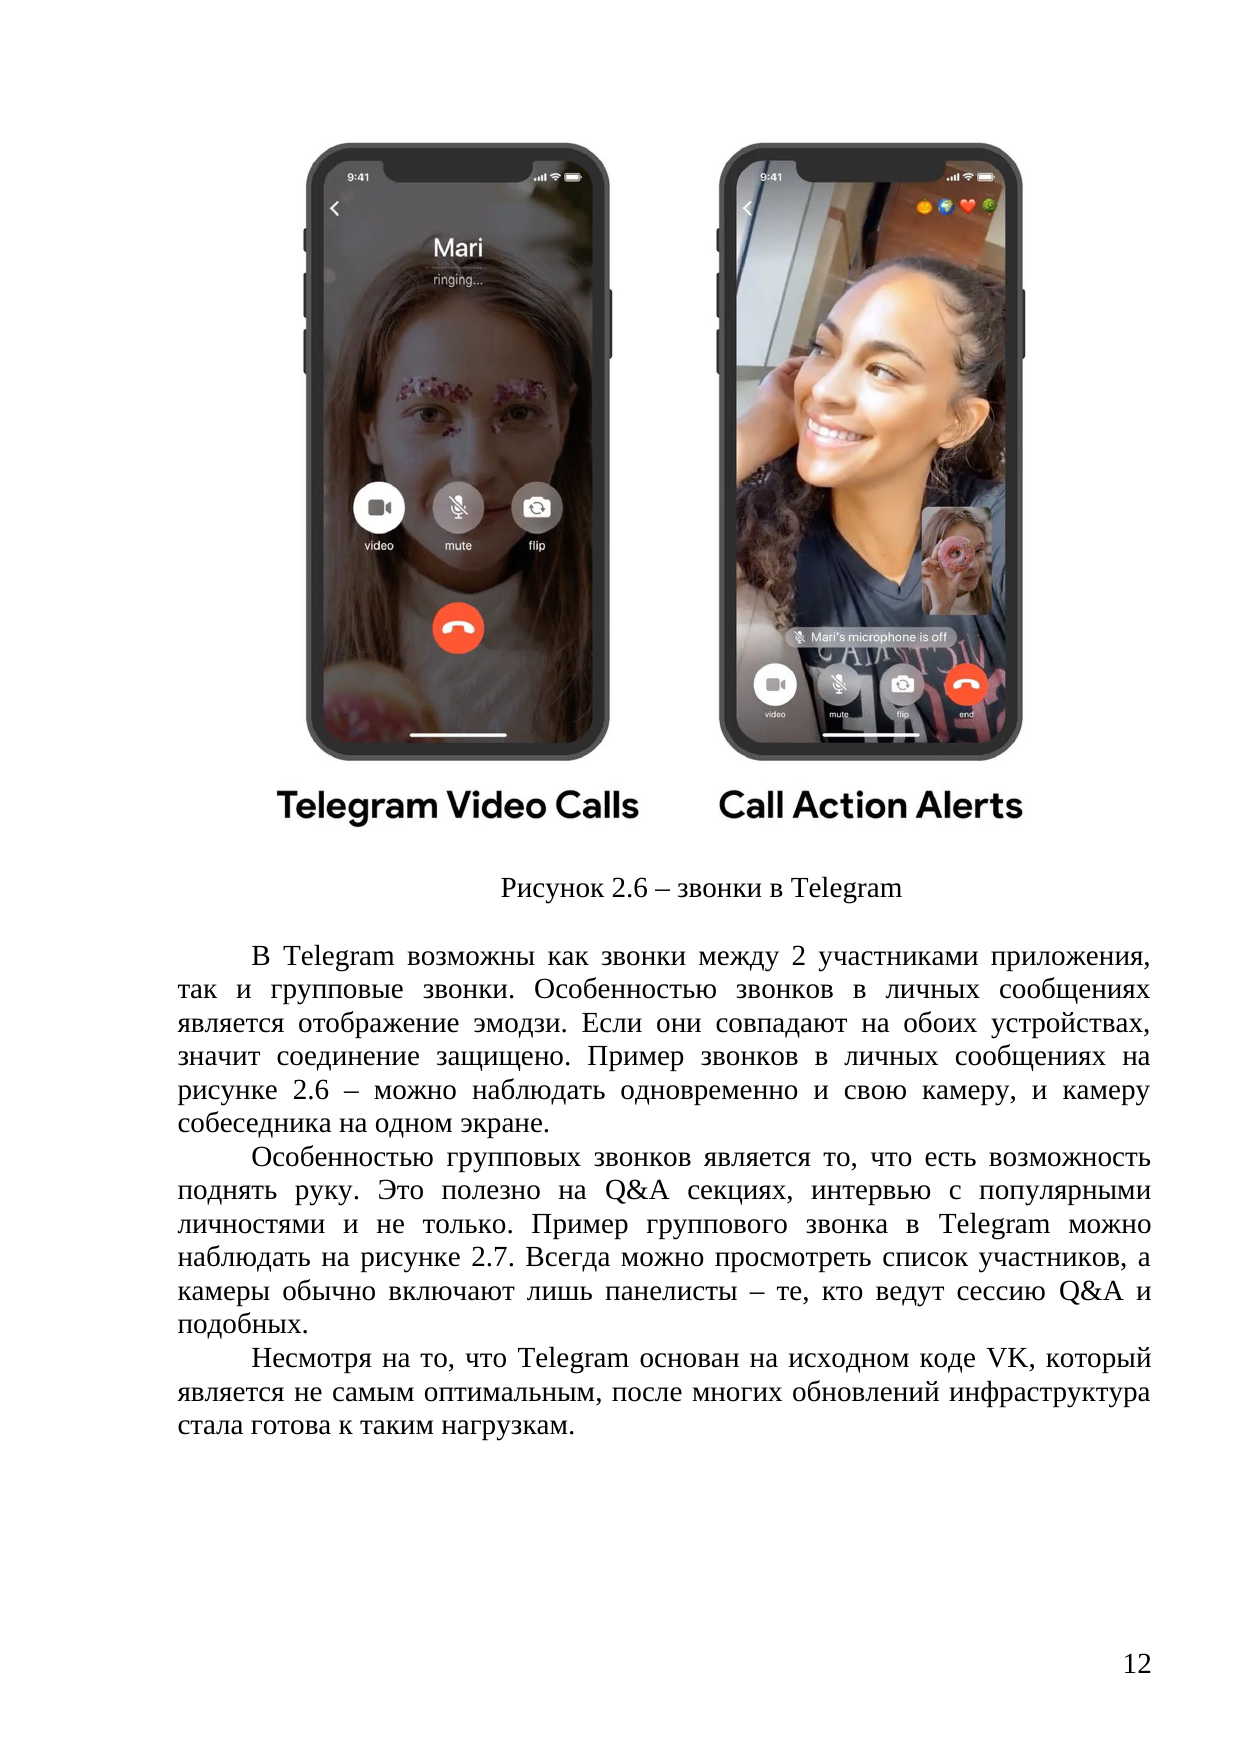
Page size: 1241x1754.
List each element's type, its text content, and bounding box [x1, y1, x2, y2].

text Рисунок 2.6 – звонки в Telegram [177, 871, 1152, 904]
picture [251, 118, 1077, 852]
text Особенностью групповых звонков является то, что есть возможность поднять руку. Это полезно на Q&A секциях, интервью с популярными личностями и не только. Пример группового звонка в Telegram можно наблюдать на рисунке 2.7. Всегда можно просмотреть список участников, а камеры обычно включают лишь панелисты – те, кто ведут сессию Q&A и подобных. [177, 1139, 1152, 1340]
text В Telegram возможны как звонки между 2 участниками приложения, так и групповые звонки. Особенностью звонков в личных сообщениях является отображение эмодзи. Если они совпадают на обоих устройствах, значит соединение защищено. Пример звонков в личных сообщениях на рисунке 2.6 – можно наблюдать одновременно и свою камеру, и камеру собеседника на одном экране. [177, 938, 1152, 1139]
text Несмотря на то, что Telegram основан на исходном коде VK, который является не самым оптимальным, после многих обновлений инфраструктура стала готова к таким нагрузкам. [177, 1340, 1152, 1441]
